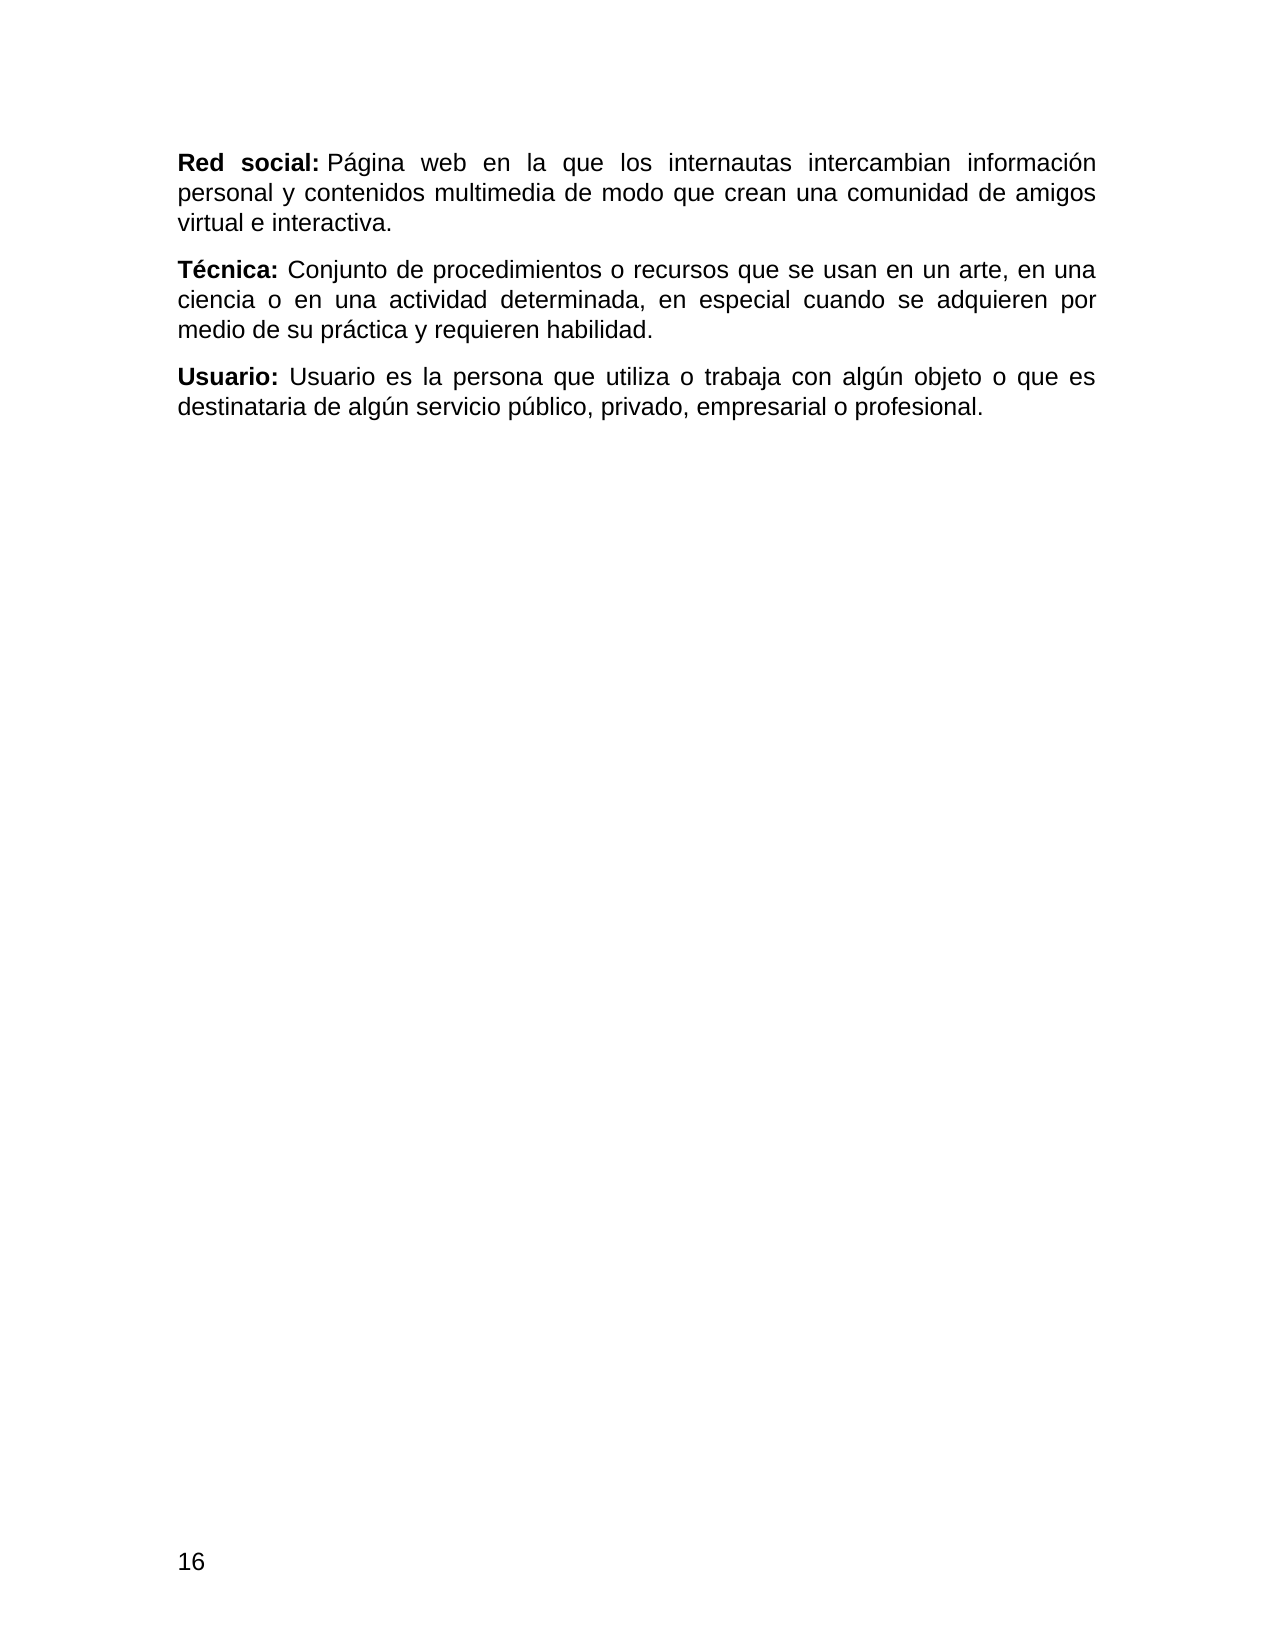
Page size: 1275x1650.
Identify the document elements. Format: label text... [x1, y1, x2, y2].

text Técnica: Conjunto de procedimientos o recursos que se usan en un arte, en una ciencia o en una actividad determinada, en especial cuando se adquieren por medio de su práctica y requieren habilidad. [177, 255, 1098, 344]
text Red social: Página web en la que los internautas intercambian información personal y contenidos multimedia de modo que crean una comunidad de amigos virtual e interactiva. [177, 148, 1098, 237]
text Usuario: Usuario es la persona que utiliza o trabaja con algún objeto o que es destinataria de algún servicio público, privado, empresarial o profesional. [177, 362, 1098, 421]
